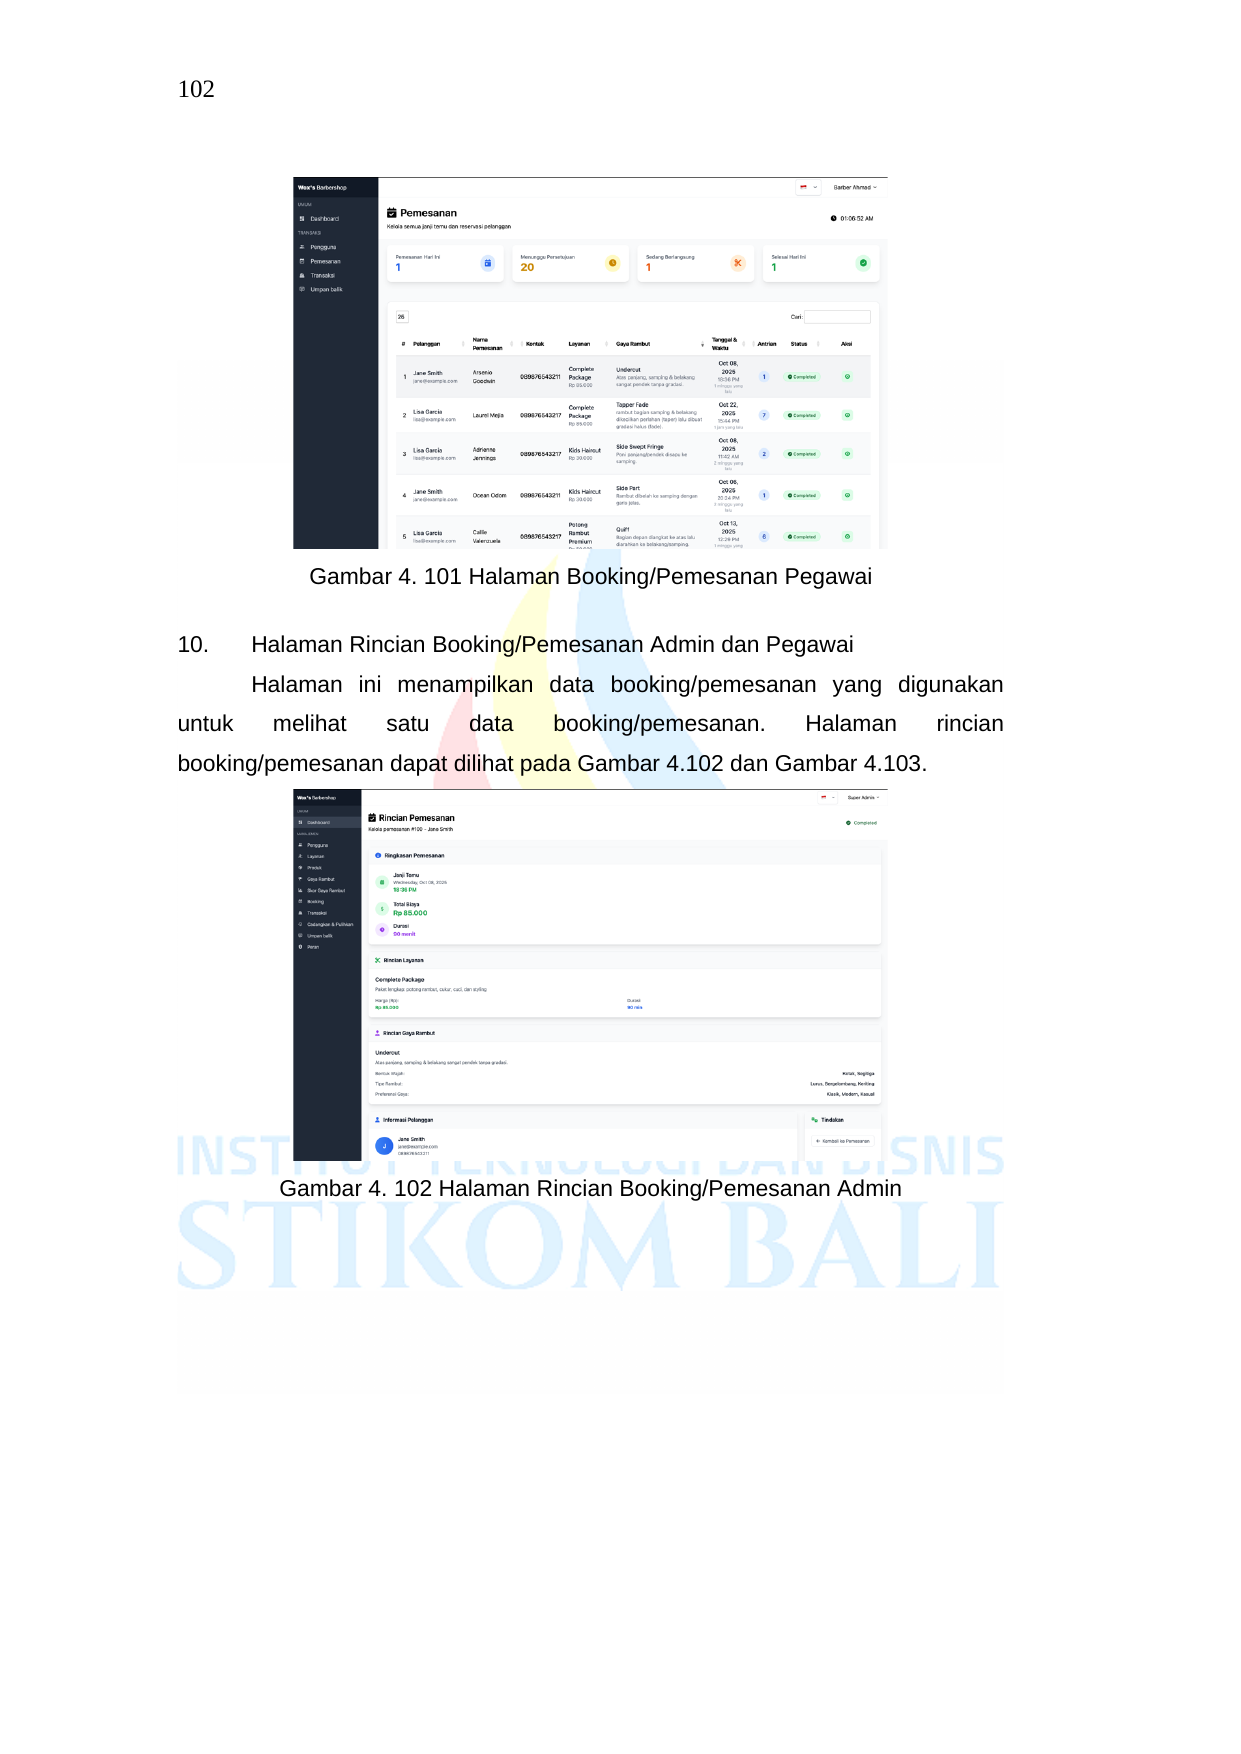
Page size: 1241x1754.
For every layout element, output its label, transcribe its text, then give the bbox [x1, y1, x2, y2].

text Gambar 4. 102 Halaman Rincian Booking/Pemesanan Admin [177, 1175, 1004, 1202]
picture [293, 177, 888, 549]
list Halaman Rincian Booking/Pemesanan Admin dan Pegawai [177, 631, 1004, 658]
picture [293, 789, 888, 1161]
text Halaman ini menampilkan data booking/pemesanan yang digunakan untuk melihat satu data booking/pemesanan. Halaman rincian booking/pemesanan dapat dilihat pada Gambar 4.102 dan Gambar 4.103. [177, 671, 1004, 776]
text Gambar 4. 101 Halaman Booking/Pemesanan Pegawai [177, 563, 1004, 589]
